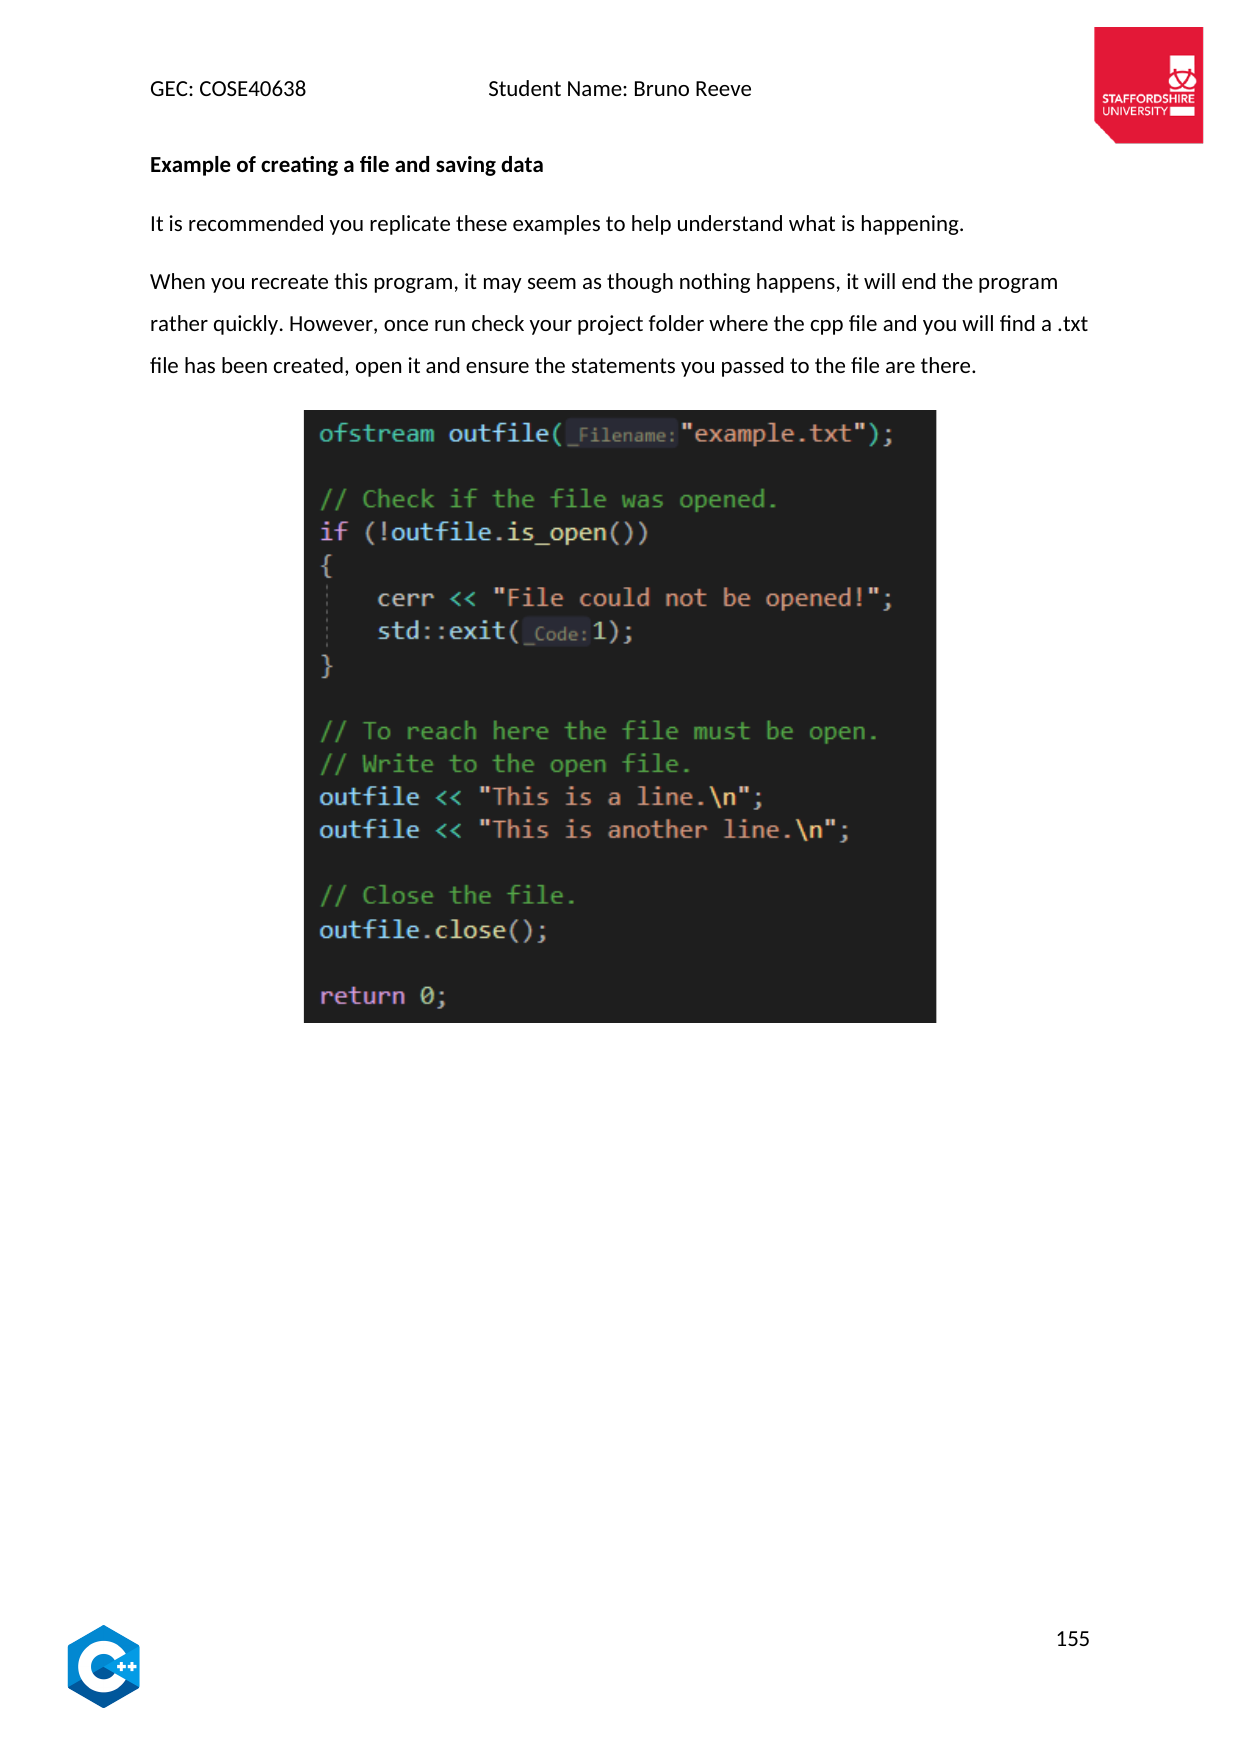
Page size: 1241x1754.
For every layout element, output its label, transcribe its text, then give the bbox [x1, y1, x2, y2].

picture [1088, 27, 1209, 148]
picture [303, 410, 937, 1023]
text Example of creating a file and saving data [150, 150, 1090, 178]
text It is recommended you replicate these examples to help understand what is happening. [150, 209, 1090, 237]
picture [53, 1625, 150, 1708]
text When you recreate this program, it may seem as though nothing happens, it will end the program rather quickly. However, once run check your project folder where the cpp file and you will find a .txt file has been created, open it and ensure the statements you passed to the file are there. [150, 267, 1090, 379]
